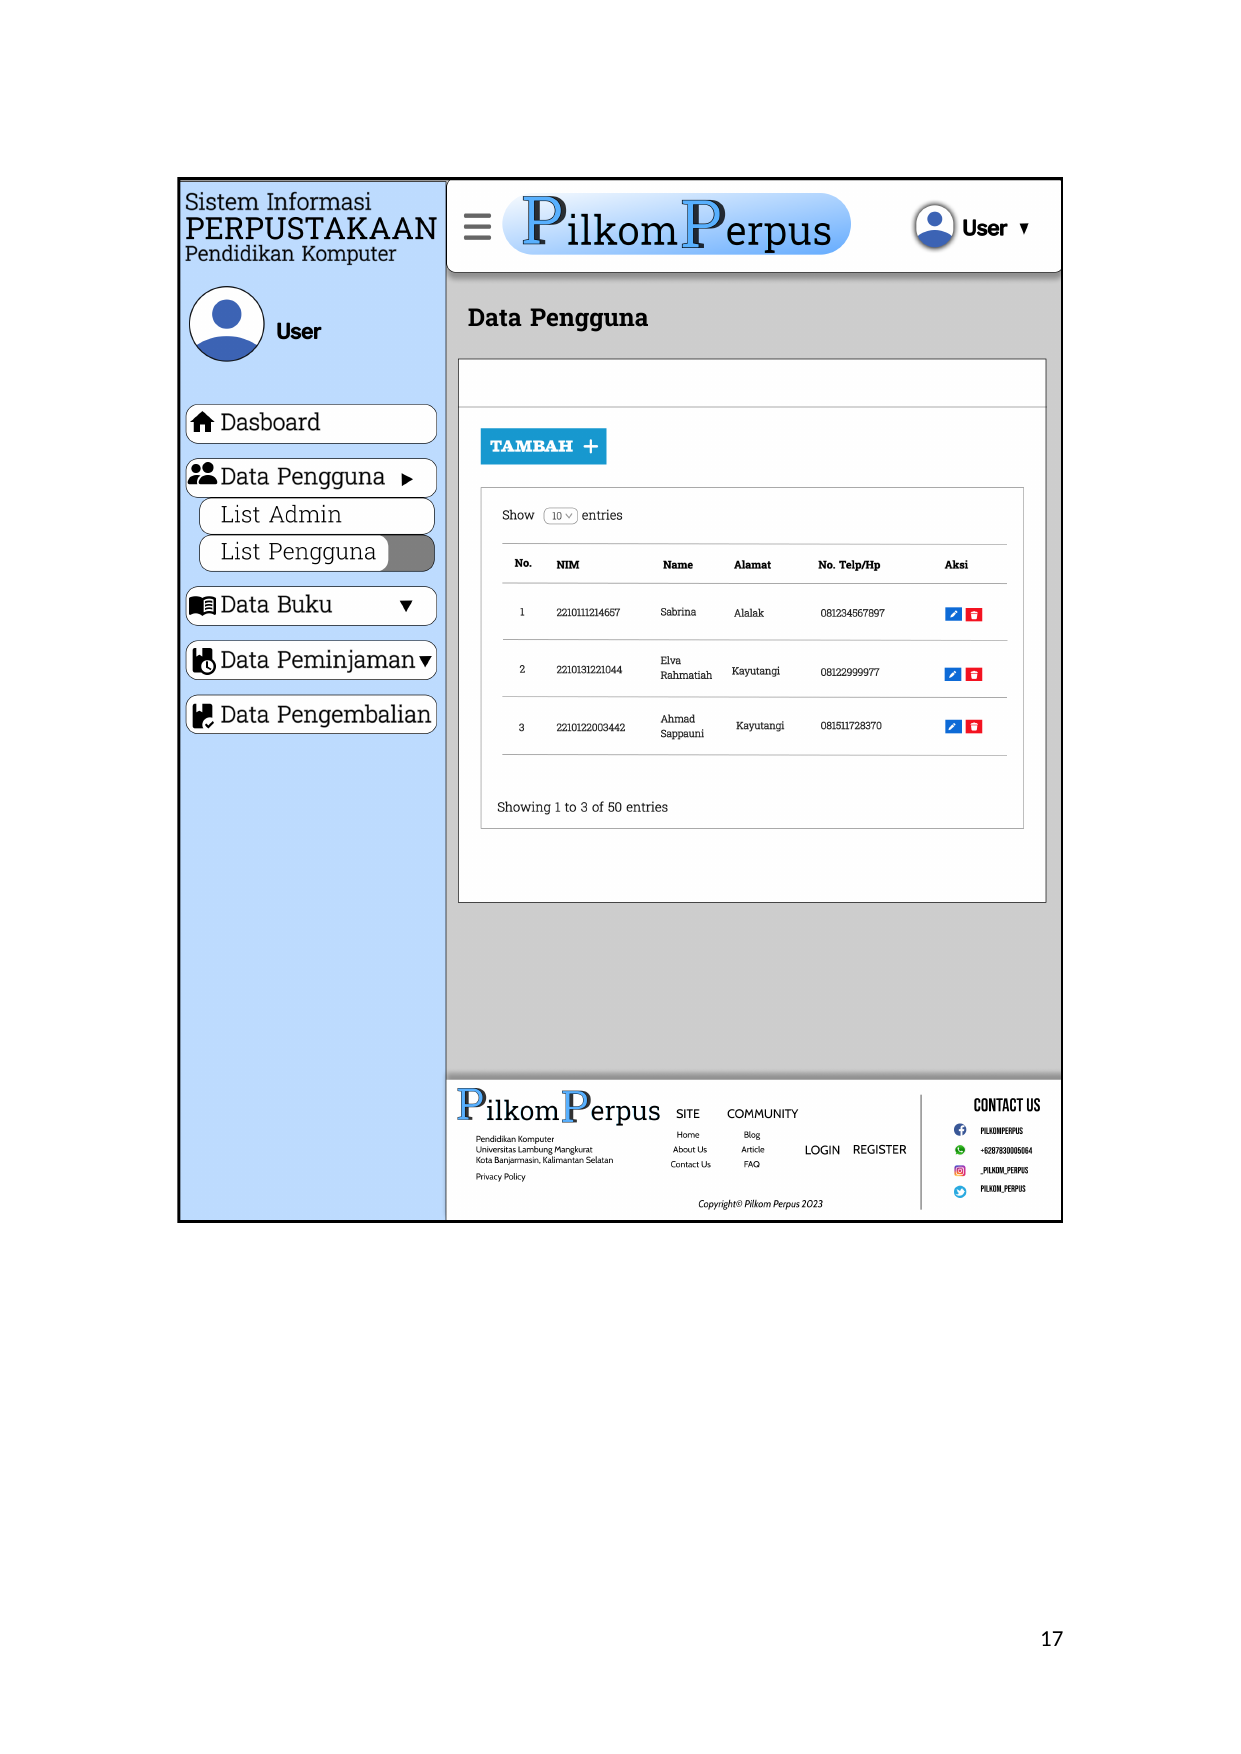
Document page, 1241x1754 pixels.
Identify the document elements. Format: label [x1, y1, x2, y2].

picture [177, 177, 1063, 1223]
